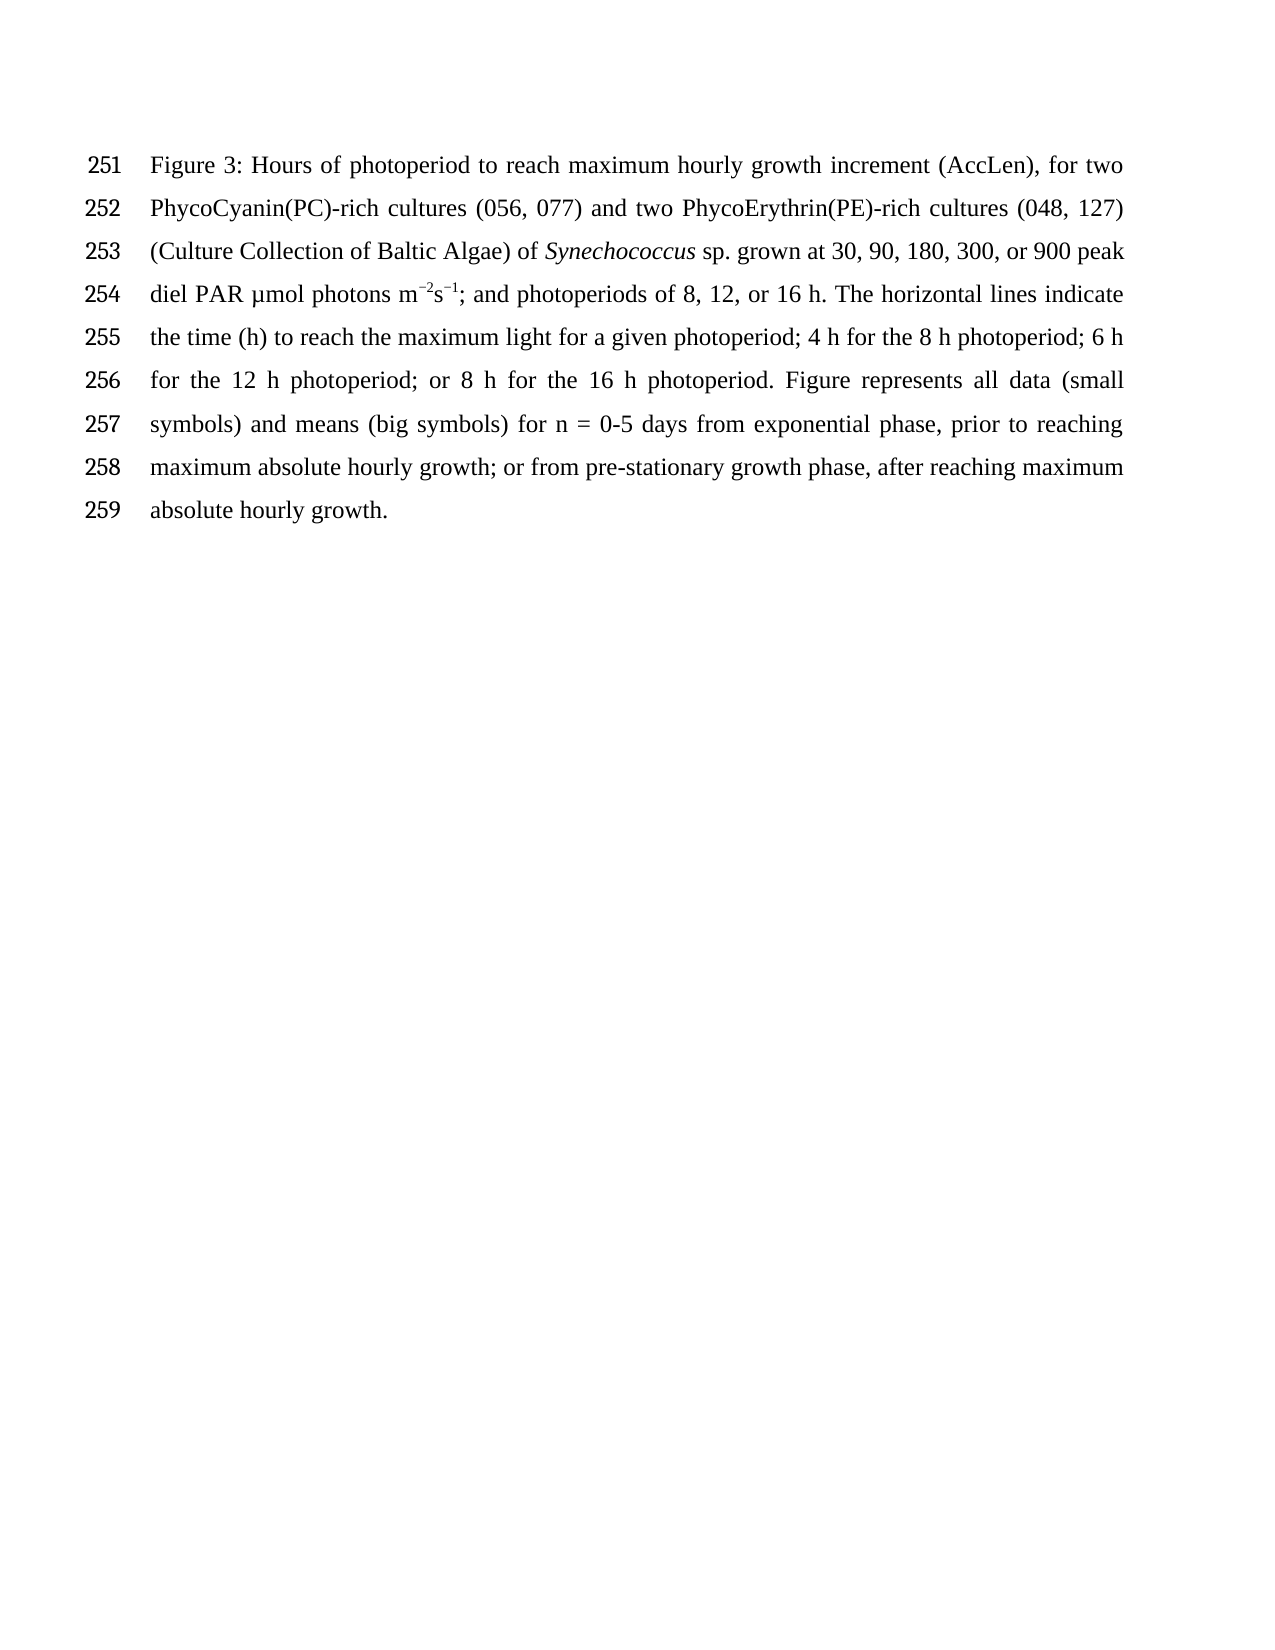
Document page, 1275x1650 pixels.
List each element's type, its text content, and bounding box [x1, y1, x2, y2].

text Figure 3: Hours of photoperiod to reach maximum hourly growth increment (AccLen), for two PhycoCyanin(PC)-rich cultures (056, 077) and two PhycoErythrin(PE)-rich cultures (048, 127) (Culture Collection of Baltic Algae) of Synechococcus sp. grown at 30, 90, 180, 300, or 900 peak diel PAR µmol photons m−2s−1; and photoperiods of 8, 12, or 16 h. The horizontal lines indicate the time (h) to reach the maximum light for a given photoperiod; 4 h for the 8 h photoperiod; 6 h for the 12 h photoperiod; or 8 h for the 16 h photoperiod. Figure represents all data (small symbols) and means (big symbols) for n = 0-5 days from exponential phase, prior to reaching maximum absolute hourly growth; or from pre-stationary growth phase, after reaching maximum absolute hourly growth. [150, 150, 1125, 524]
